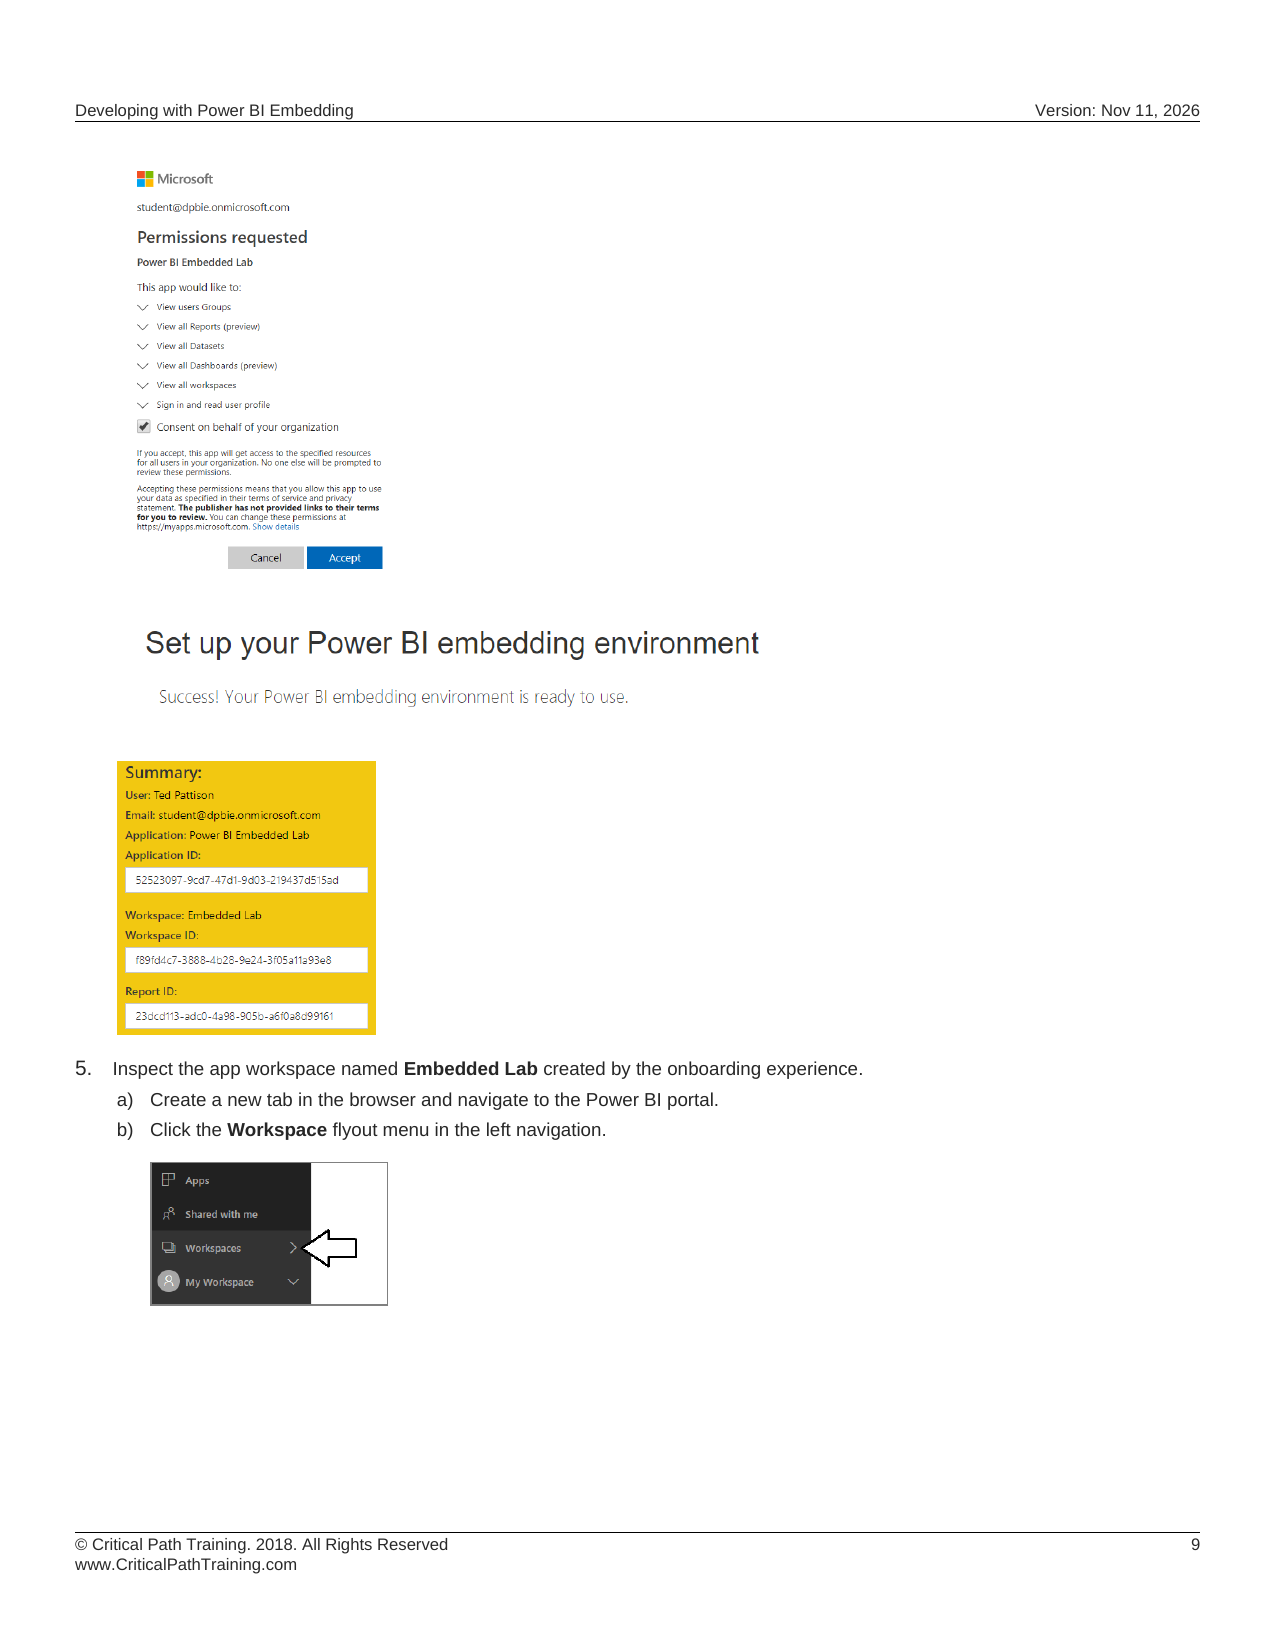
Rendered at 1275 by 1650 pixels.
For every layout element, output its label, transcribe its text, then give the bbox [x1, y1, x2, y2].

picture [152, 1163, 387, 1304]
text Inspect the app workspace named Embedded Lab created by the onboarding experience. [75, 1056, 1200, 1080]
picture [117, 621, 773, 713]
text Click the Workspace flyout menu in the left navigation. [117, 1118, 1200, 1140]
picture [117, 156, 410, 573]
text Create a new tab in the browser and navigate to the Power BI portal. [117, 1088, 1200, 1110]
picture [117, 761, 376, 1035]
